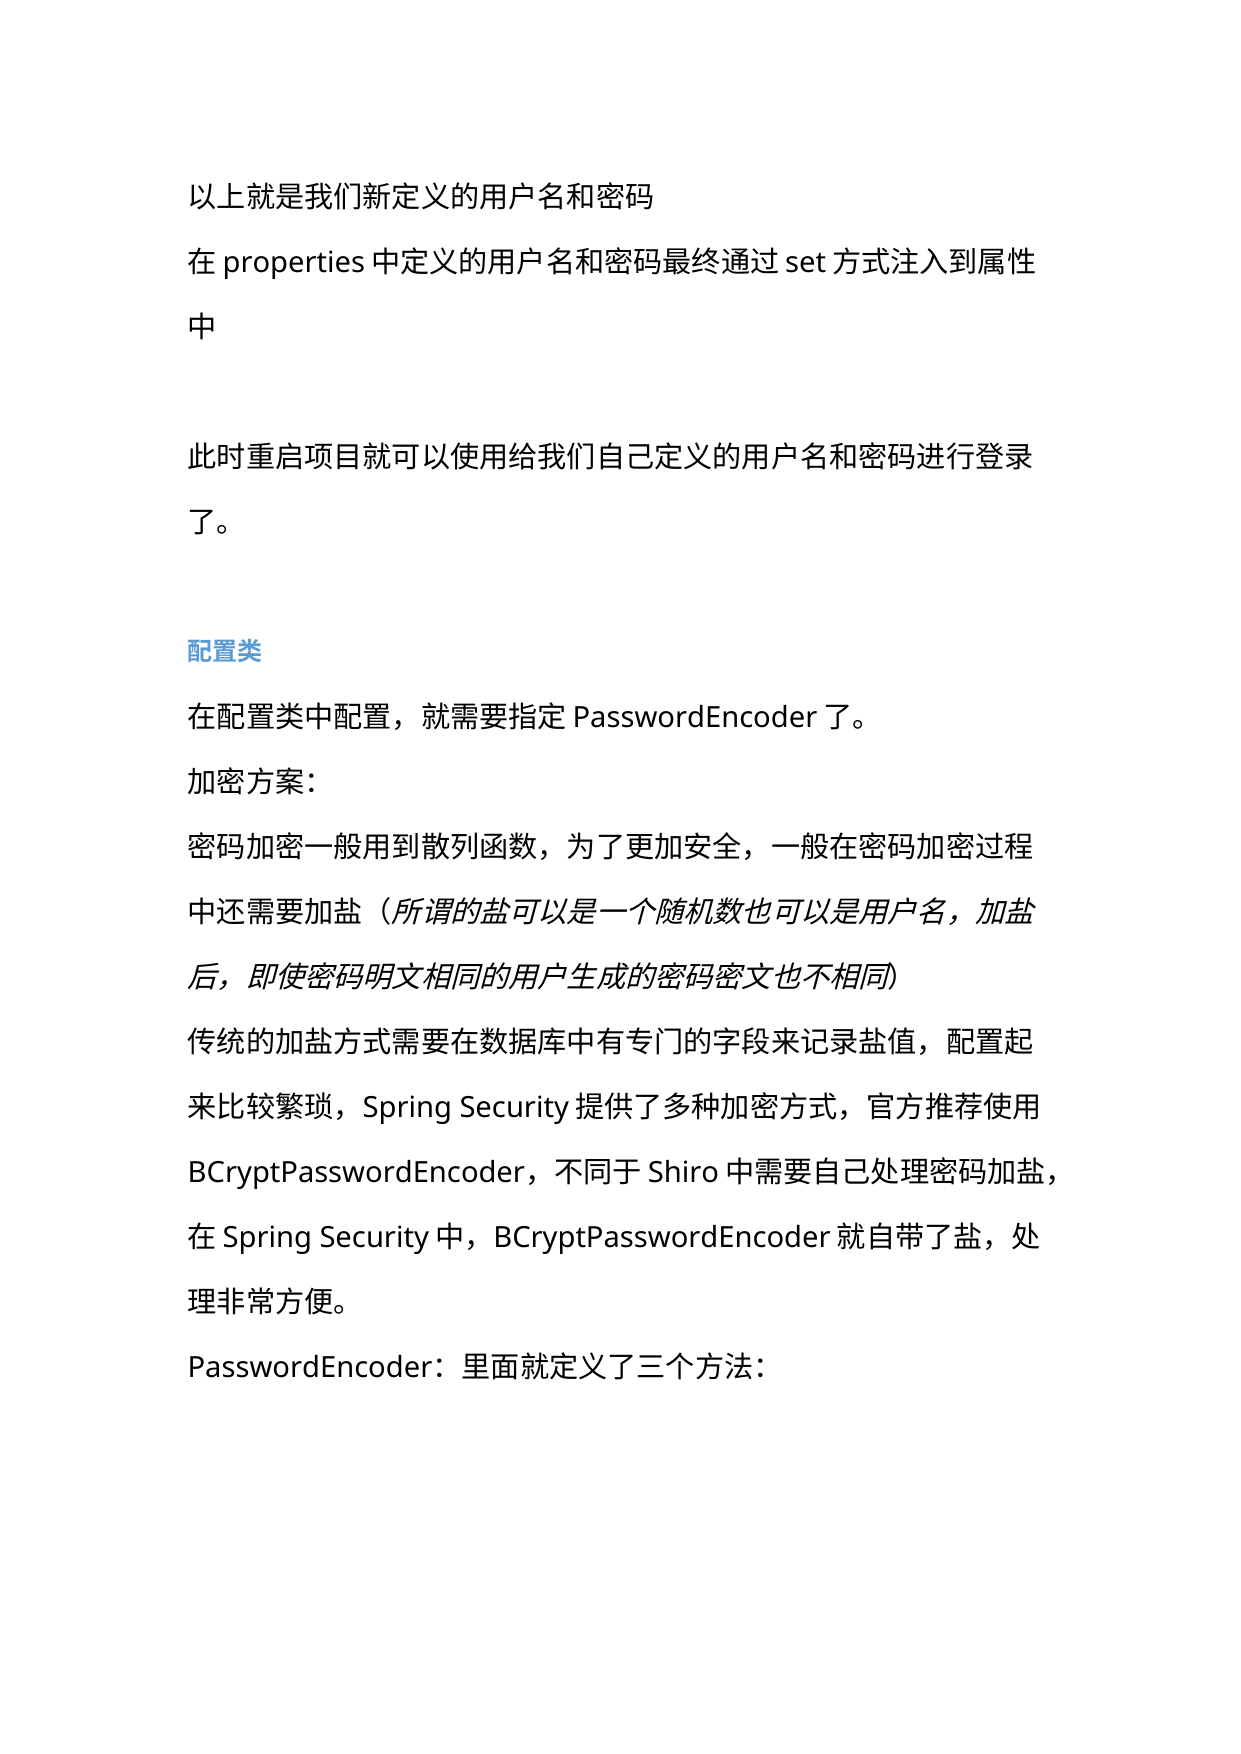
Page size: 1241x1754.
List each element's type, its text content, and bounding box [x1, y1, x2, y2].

text 密码加密一般用到散列函数，为了更加安全，一般在密码加密过程中还需要加盐（所谓的盐可以是一个随机数也可以是用户名，加盐后，即使密码明文相同的用户生成的密码密文也不相同） [187, 812, 1053, 1007]
text 加密方案： [187, 747, 1053, 812]
text 在properties中定义的用户名和密码最终通过set方式注入到属性中 [187, 227, 1053, 357]
text PasswordEncoder：里面就定义了三个方法： [187, 1332, 1053, 1397]
text 传统的加盐方式需要在数据库中有专门的字段来记录盐值，配置起来比较繁琐，Spring Security提供了多种加密方式，官方推荐使用BCryptPasswordEncoder，不同于Shiro中需要自己处理密码加盐，在Spring Security中，BCryptPasswordEncoder就自带了盐，处理非常方便。 [187, 1007, 1053, 1332]
text 在配置类中配置，就需要指定PasswordEncoder了。 [187, 682, 1053, 747]
text 此时重启项目就可以使用给我们自己定义的用户名和密码进行登录了。 [187, 422, 1053, 552]
text 以上就是我们新定义的用户名和密码 [187, 162, 1053, 227]
text 配置类 [187, 617, 1053, 682]
